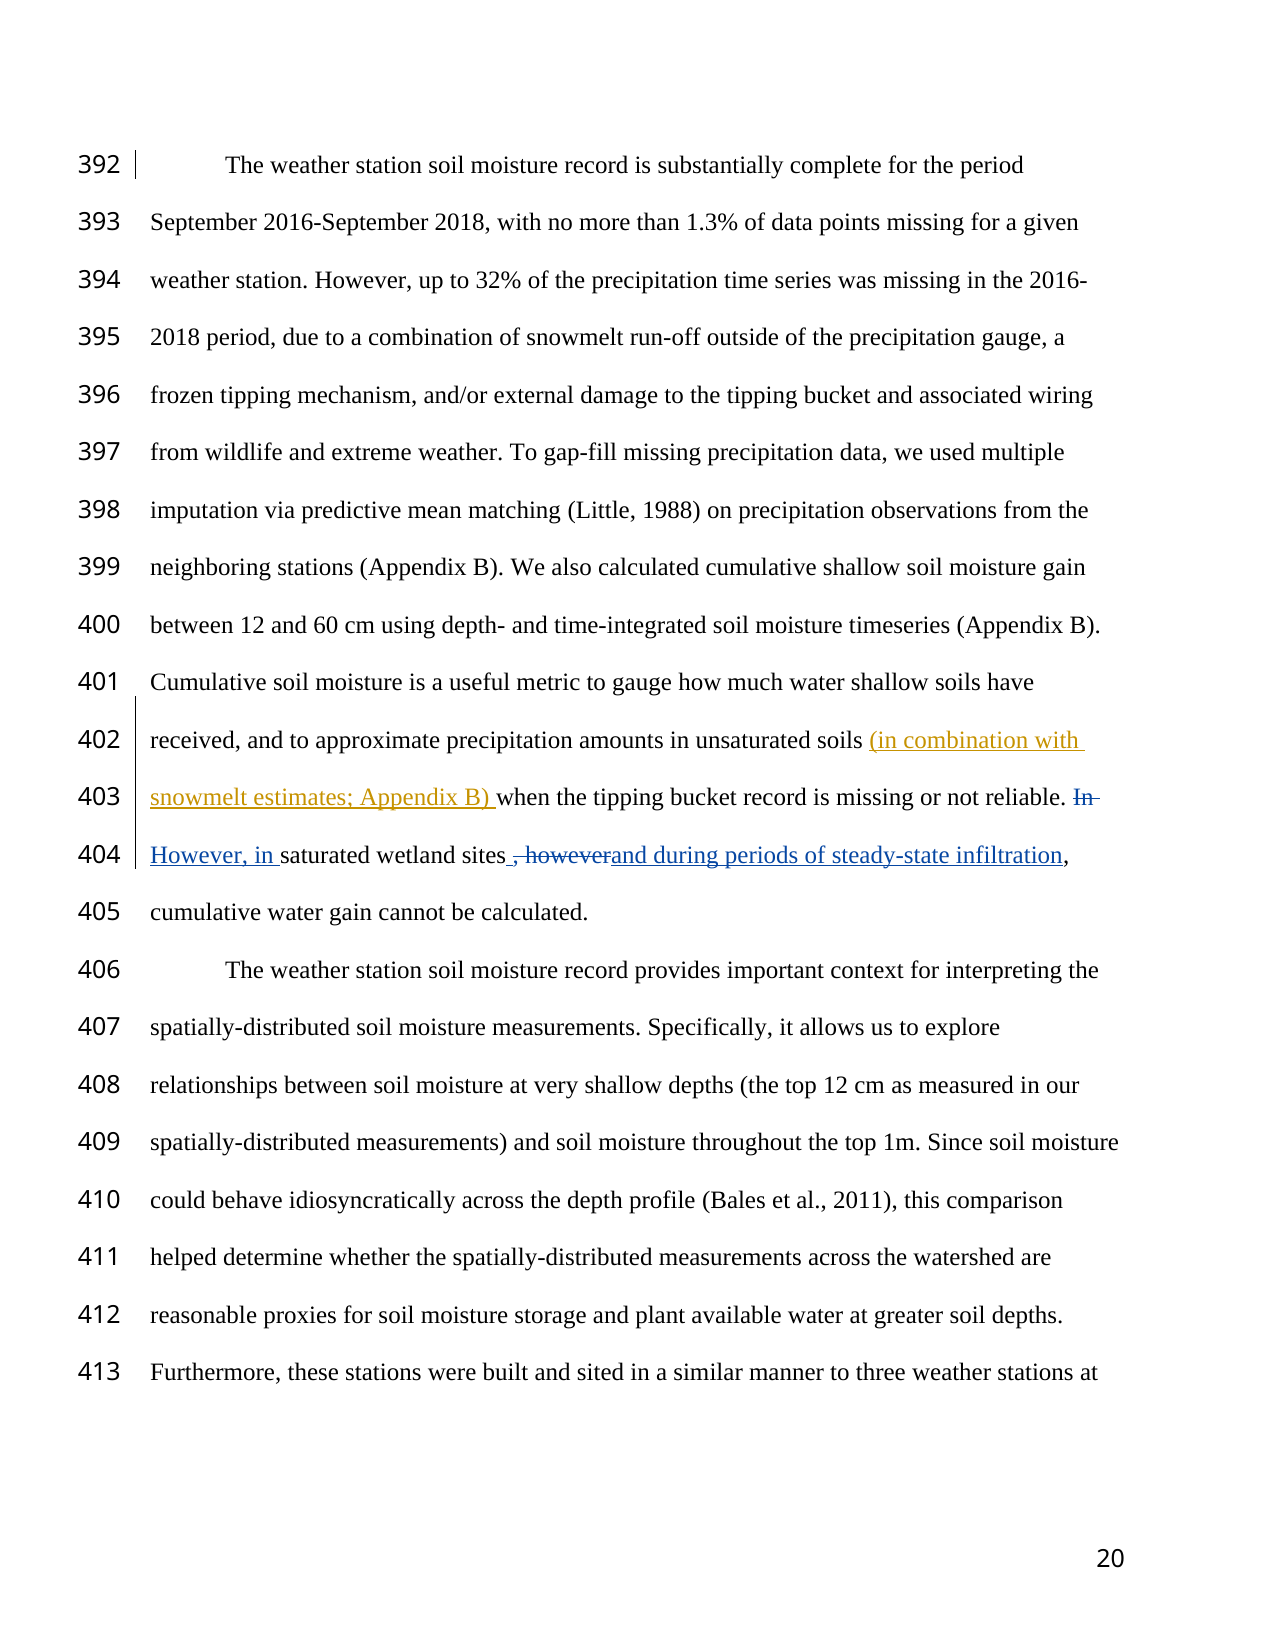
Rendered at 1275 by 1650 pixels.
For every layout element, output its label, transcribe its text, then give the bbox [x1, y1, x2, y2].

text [150, 955, 1125, 1386]
text The weather station soil moisture record is substantially complete for the period September 2016-September 2018, with no more than 1.3% of data points missing for a given weather station. However, up to 32% of the precipitation time series was missing in the 2016-2018 period, due to a combination of snowmelt run-off outside of the precipitation gauge, a frozen tipping mechanism, and/or external damage to the tipping bucket and associated wiring from wildlife and extreme weather. To gap-fill missing precipitation data, we used multiple imputation via predictive mean matching (Little, 1988) on precipitation observations from the neighboring stations (Appendix B). We also calculated cumulative shallow soil moisture gain between 12 and 60 cm using depth- and time-integrated soil moisture timeseries (Appendix B). Cumulative soil moisture is a useful metric to gauge how much water shallow soils have received, and to approximate precipitation amounts in unsaturated soils when the tipping bucket record is missing or not reliable. saturated wetland sites, cumulative water gain cannot be calculated. [150, 150, 1125, 926]
